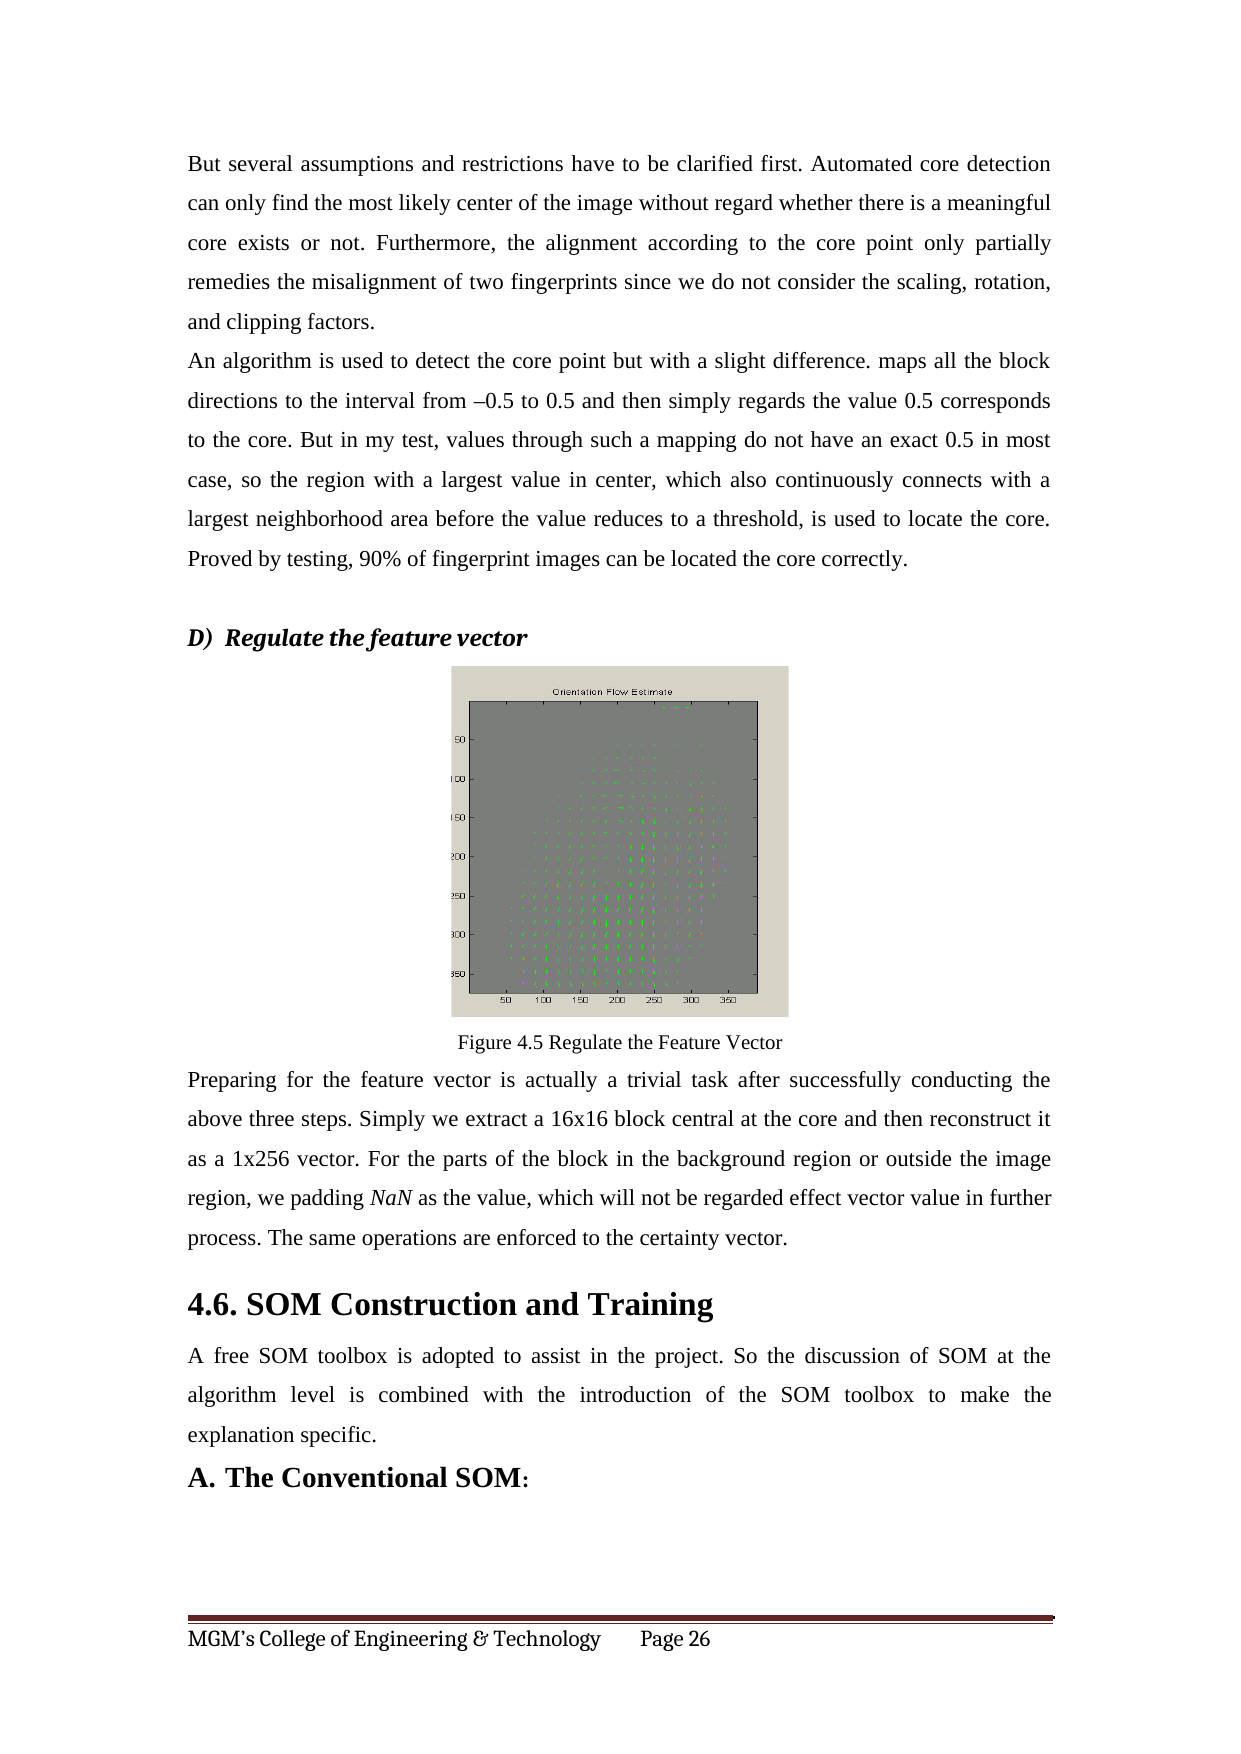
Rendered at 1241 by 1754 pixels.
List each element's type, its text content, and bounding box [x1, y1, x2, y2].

text Preparing for the feature vector is actually a trivial task after successfully conducting the above three steps. Simply we extract a 16x16 block central at the core and then reconstruct it as a 1x256 vector. For the parts of the block in the background region or outside the image region, we padding NaN as the value, which will not be regarded effect vector value in further process. The same operations are enforced to the certainty vector. [187, 1066, 1053, 1250]
picture [451, 666, 789, 1017]
text But several assumptions and restrictions have to be clarified first. Automated core detection can only find the most likely center of the image without regard whether there is a meaningful core exists or not. Furthermore, the alignment according to the core point only partially remedies the misalignment of two fingerprints since we do not consider the scaling, rotation, and clipping factors. [187, 150, 1053, 334]
text A free SOM toolbox is adopted to assist in the project. So the discussion of SOM at the algorithm level is combined with the introduction of the SOM toolbox to make the explanation specific. [187, 1342, 1053, 1447]
subtitle 4.6. SOM Construction and Training [187, 1284, 1053, 1323]
list The Conventional SOM: [187, 1460, 1053, 1494]
text Figure 4.5 Regulate the Feature Vector [187, 1030, 1053, 1054]
text An algorithm is used to detect the core point but with a slight difference. maps all the block directions to the interval from –0.5 to 0.5 and then simply regards the value 0.5 corresponds to the core. But in my test, values through such a mapping do not have an exact 0.5 in most case, so the region with a largest value in center, which also continuously connects with a largest neighborhood area before the value reduces to a threshold, is used to locate the core. Proved by testing, 90% of fingerprint images can be located the core correctly. [187, 347, 1053, 571]
subtitle Regulate the feature vector [187, 624, 1053, 652]
